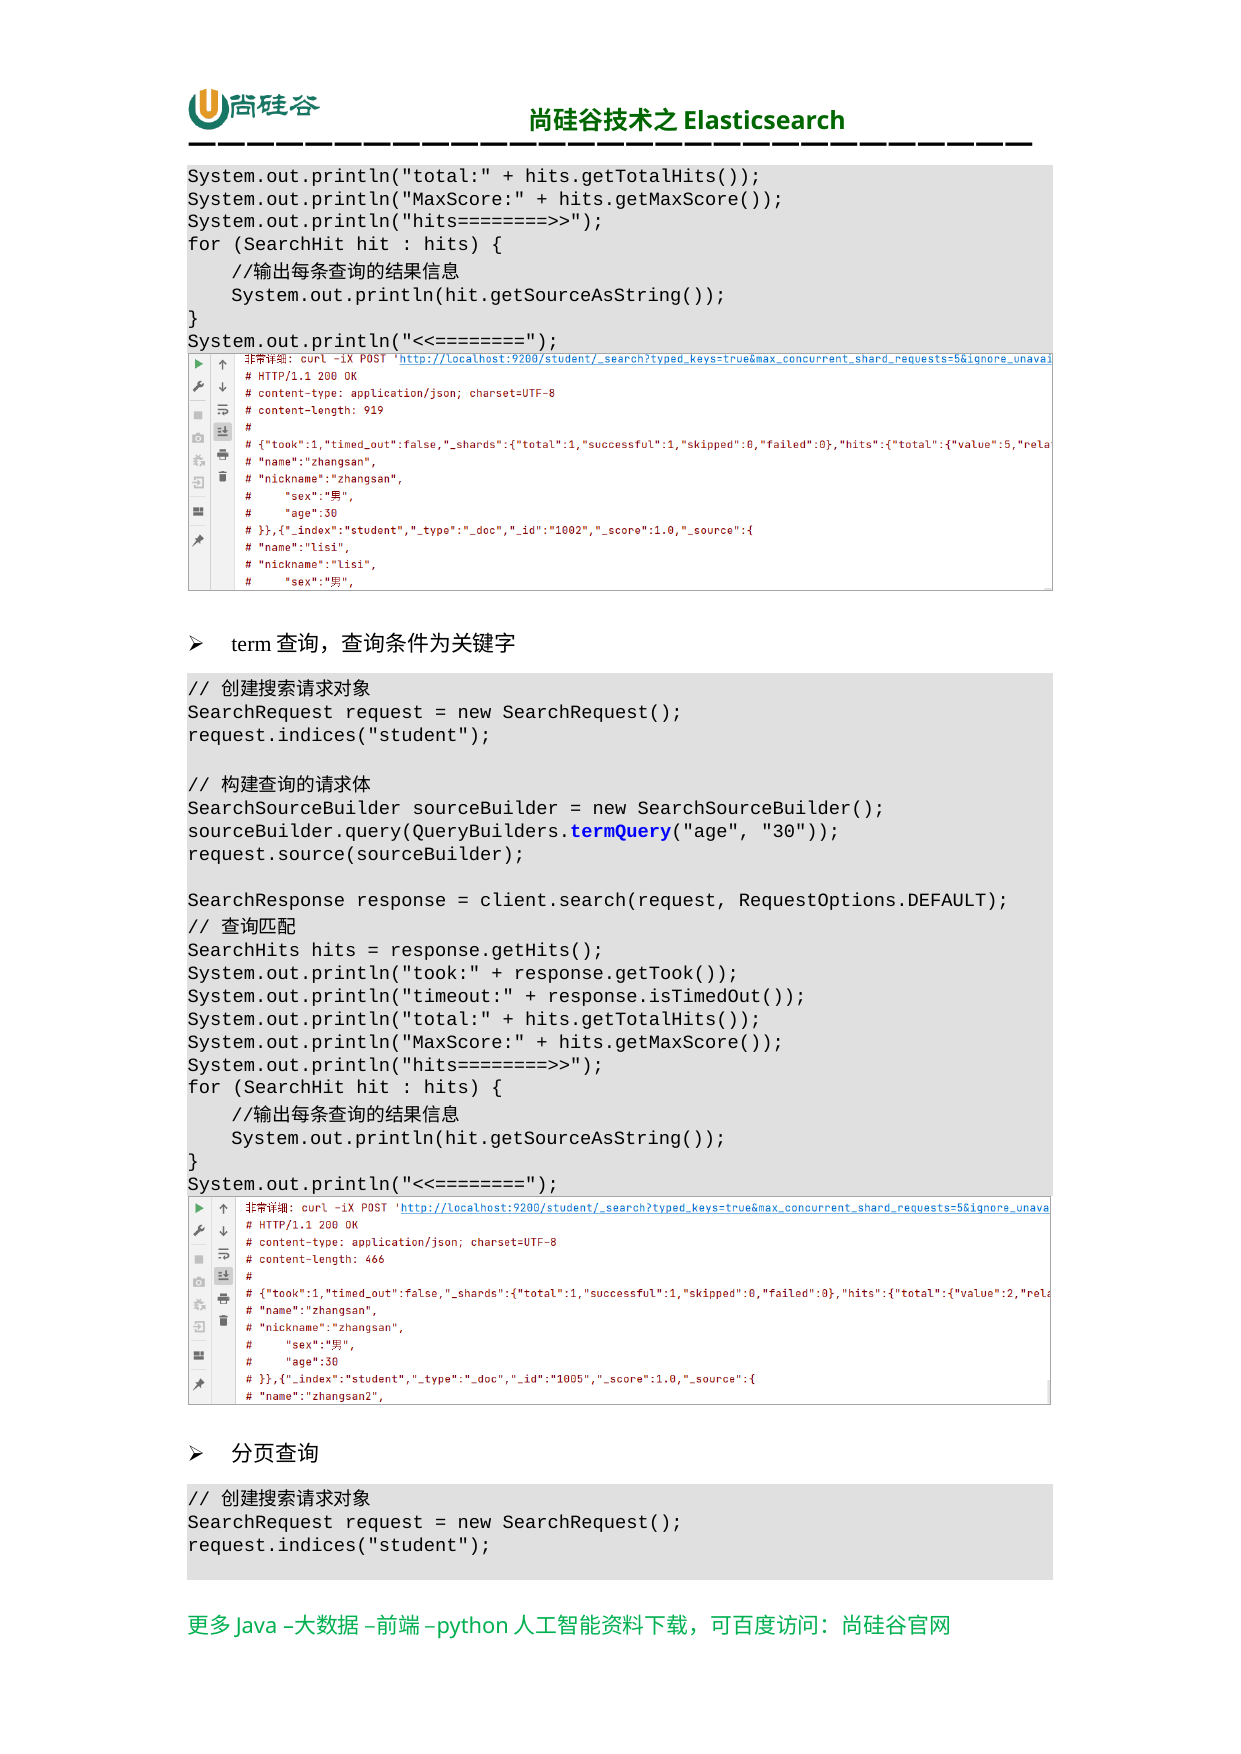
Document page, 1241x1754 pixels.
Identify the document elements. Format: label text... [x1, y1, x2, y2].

list term查询，查询条件为关键字 [187, 625, 1053, 658]
text // 创建搜索请求对象 [187, 673, 1053, 701]
text System.out.println("hits========>>"); [187, 1054, 1053, 1077]
text request.indices("student"); [187, 724, 1053, 747]
text SearchRequest request = new SearchRequest(); [187, 1511, 1053, 1534]
text sourceBuilder.query(QueryBuilders.termQuery("age", "30")); [187, 820, 1053, 843]
text //输出每条查询的结果信息 [187, 256, 1053, 284]
text SearchRequest request = new SearchRequest(); [187, 701, 1053, 724]
text System.out.println("MaxScore:" + hits.getMaxScore()); [187, 1031, 1053, 1054]
text // 构建查询的请求体 [187, 770, 1053, 797]
text System.out.println("timeout:" + response.isTimedOut()); [187, 985, 1053, 1008]
text SearchResponse response = client.search(request, RequestOptions.DEFAULT); [187, 889, 1053, 912]
text System.out.println("<<========"); [187, 330, 1053, 353]
text } [187, 1150, 1053, 1173]
picture [187, 88, 320, 130]
text // 查询匹配 [187, 912, 1053, 939]
text for (SearchHit hit : hits) { [187, 1077, 1053, 1099]
text System.out.println(hit.getSourceAsString()); [187, 284, 1053, 307]
text SearchHits hits = response.getHits(); [187, 939, 1053, 962]
list 分页查询 [187, 1436, 1053, 1468]
text for (SearchHit hit : hits) { [187, 233, 1053, 256]
text System.out.println("<<========"); [187, 1173, 1053, 1196]
text System.out.println("took:" + response.getTook()); [187, 962, 1053, 985]
text request.source(sourceBuilder); [187, 843, 1053, 866]
text // 创建搜索请求对象 [187, 1484, 1053, 1511]
text System.out.println("MaxScore:" + hits.getMaxScore()); [187, 188, 1053, 211]
text } [187, 307, 1053, 330]
text System.out.println("total:" + hits.getTotalHits()); [187, 165, 1053, 188]
text System.out.println(hit.getSourceAsString()); [187, 1127, 1053, 1150]
picture [189, 354, 1052, 590]
text request.indices("student"); [187, 1534, 1053, 1557]
text SearchSourceBuilder sourceBuilder = new SearchSourceBuilder(); [187, 797, 1053, 820]
text //输出每条查询的结果信息 [187, 1099, 1053, 1127]
text System.out.println("hits========>>"); [187, 211, 1053, 233]
text System.out.println("total:" + hits.getTotalHits()); [187, 1008, 1053, 1031]
picture [189, 1197, 1050, 1404]
